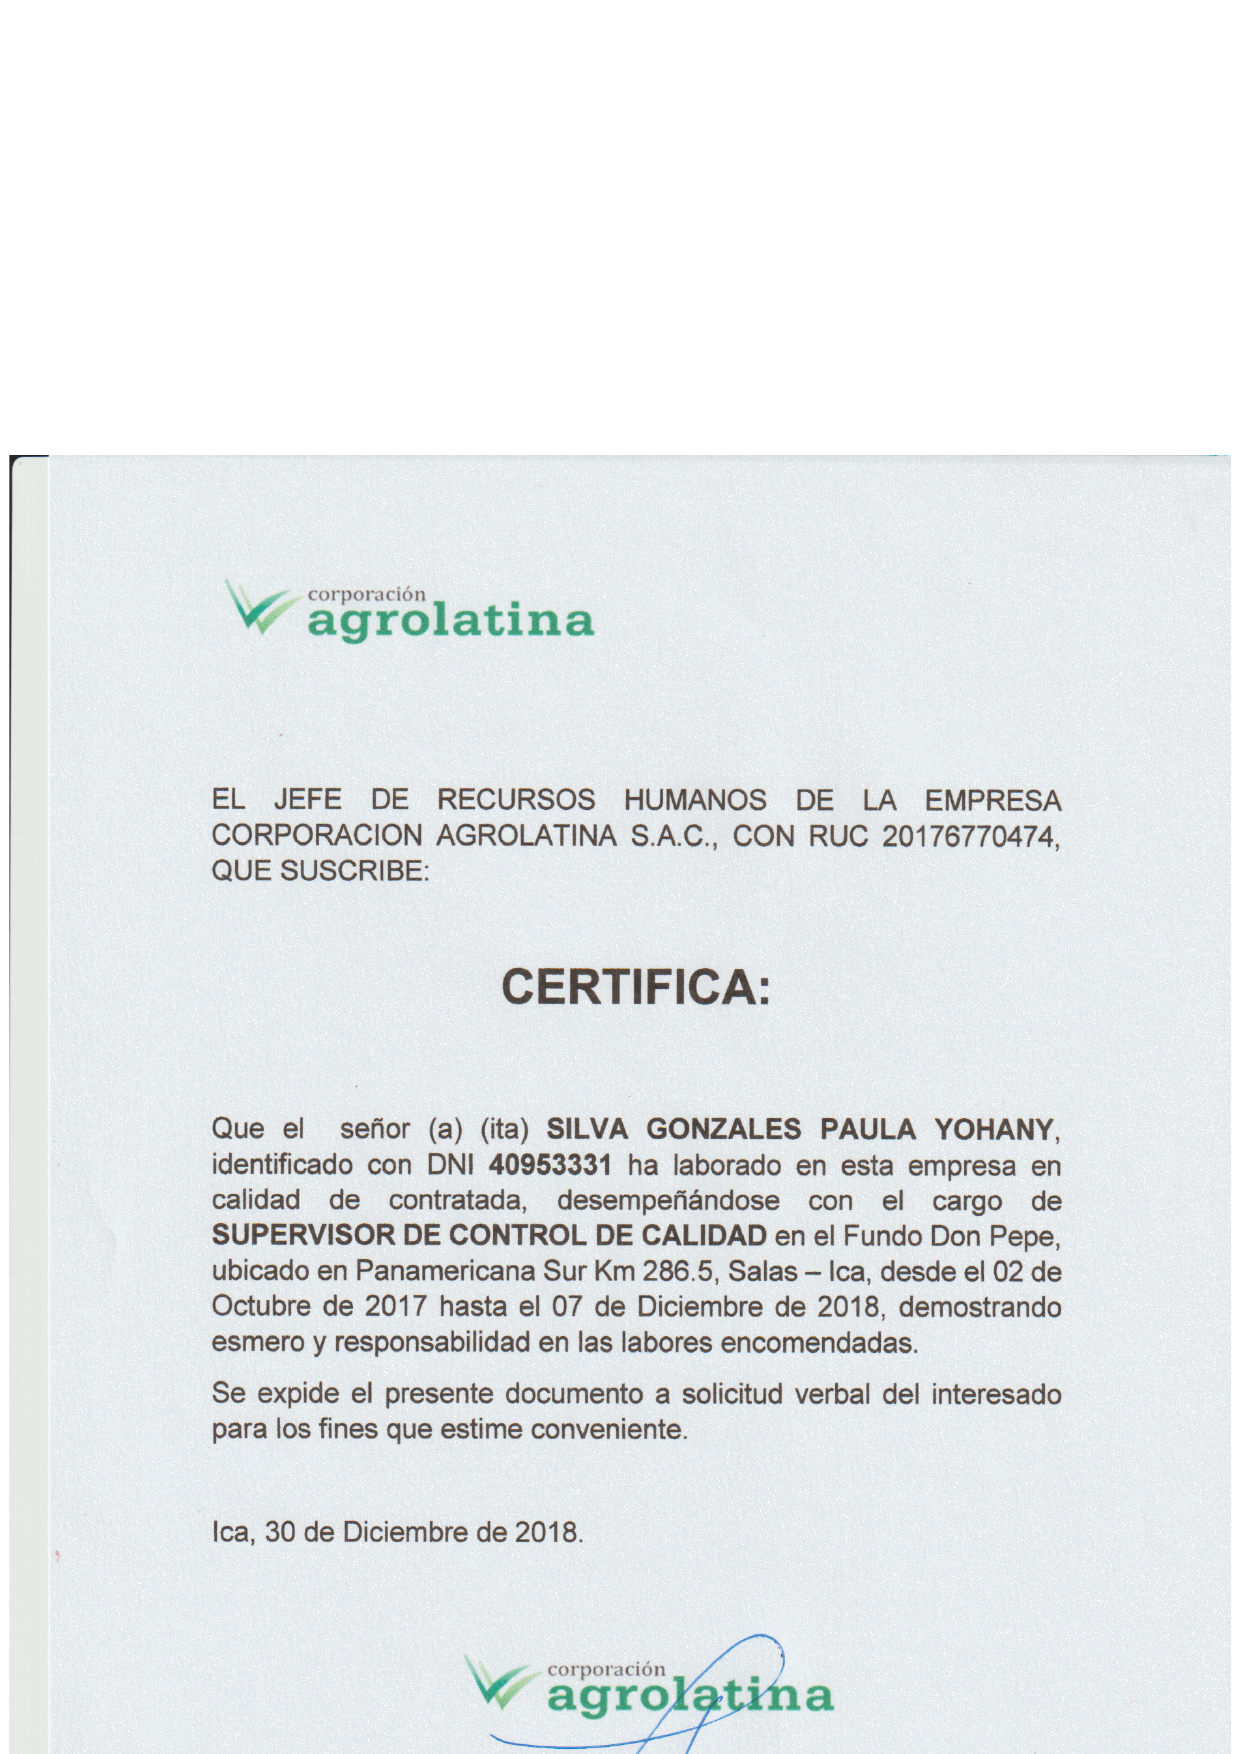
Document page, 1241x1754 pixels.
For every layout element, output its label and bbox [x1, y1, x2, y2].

picture [9, 455, 1232, 1754]
